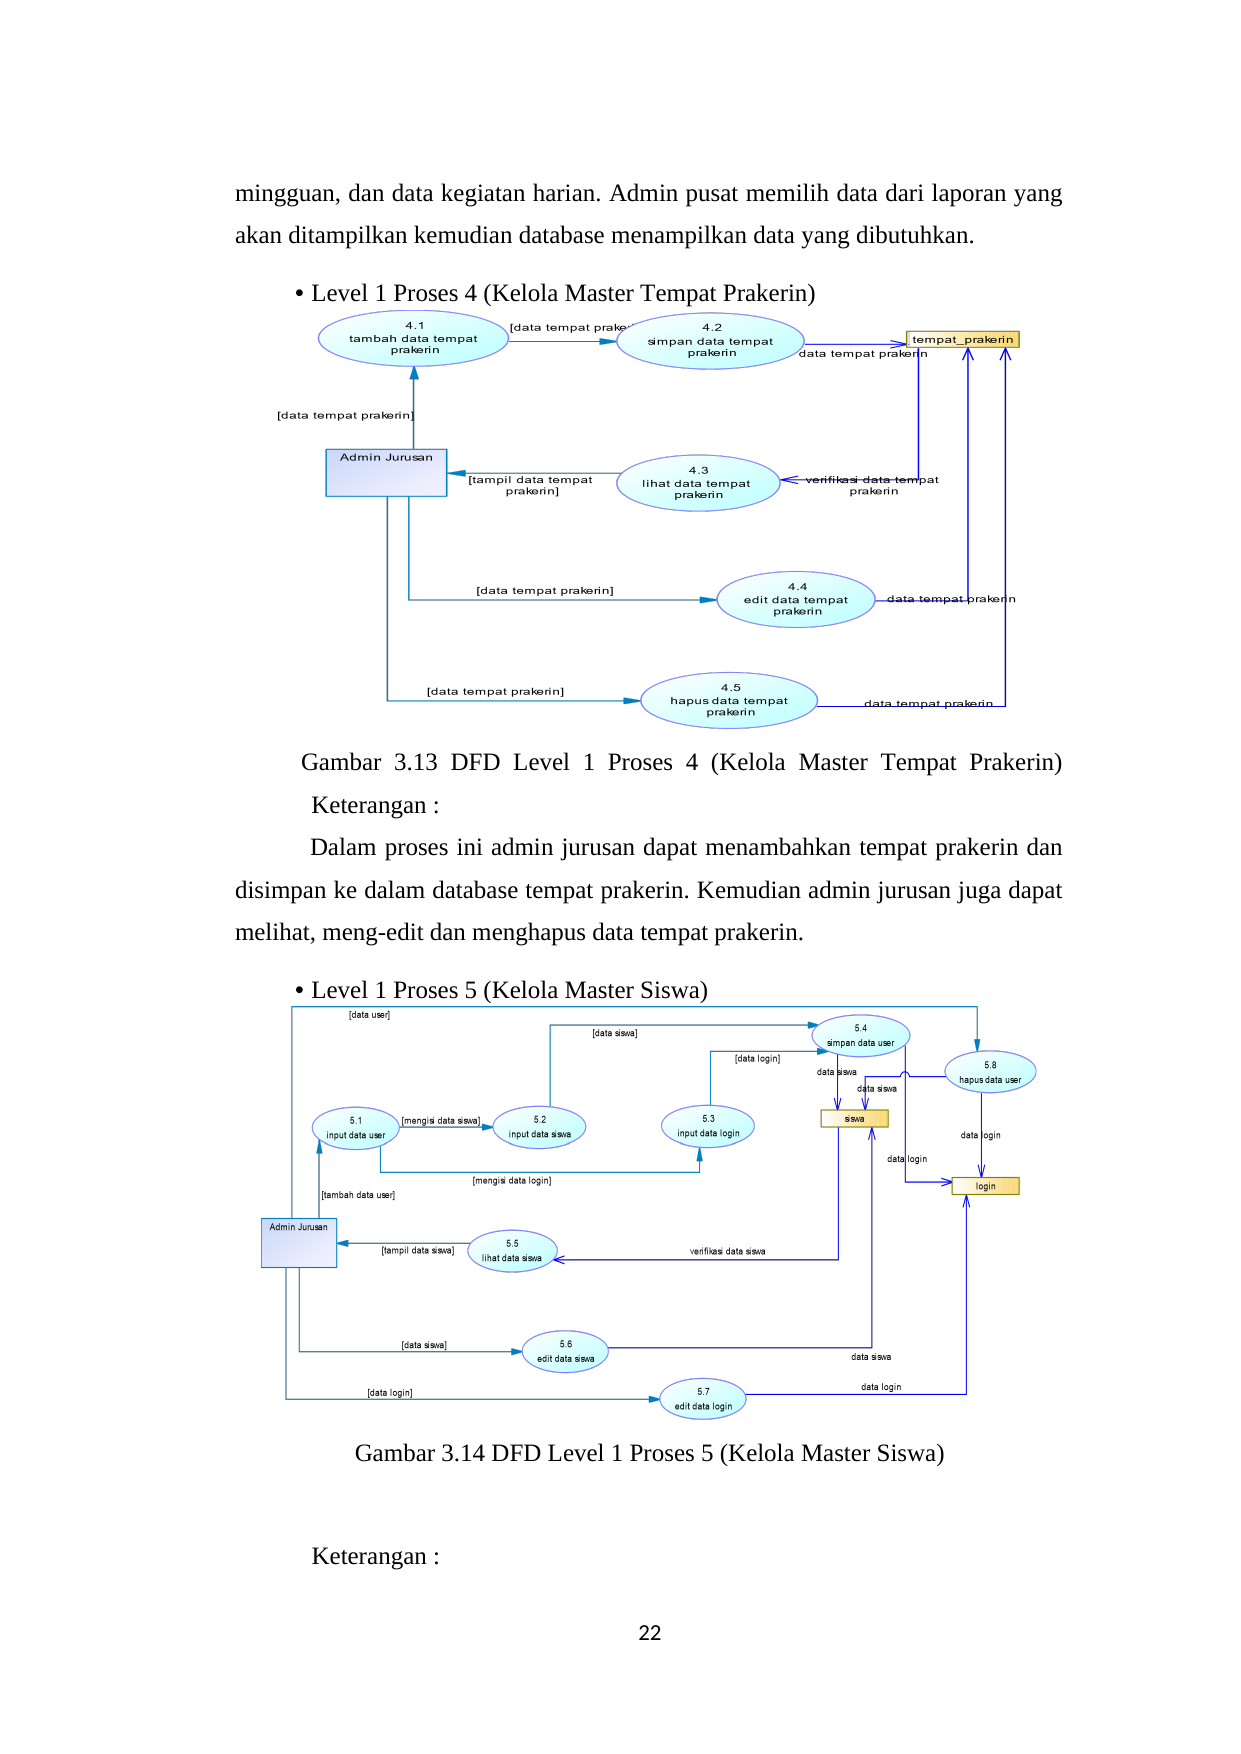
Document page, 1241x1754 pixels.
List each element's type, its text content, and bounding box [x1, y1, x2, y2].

text Gambar 3.13 DFD Level 1 Proses 4 (Kelola Master Tempat Prakerin) Keterangan : [301, 747, 1063, 818]
text Dalam proses ini admin jurusan dapat menambahkan tempat prakerin dan disimpan ke dalam database tempat prakerin. Kemudian admin jurusan juga dapat melihat, meng-edit dan menghapus data tempat prakerin. [235, 832, 1063, 946]
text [235, 178, 1063, 249]
list Level 1 Proses 5 (Kelola Master Siswa) [295, 975, 1063, 1004]
text Keterangan : [311, 1541, 1063, 1570]
picture [277, 309, 1020, 729]
text Gambar 3.14 DFD Level 1 Proses 5 (Kelola Master Siswa) [304, 1438, 995, 1467]
picture [260, 1006, 1037, 1420]
list Level 1 Proses 4 (Kelola Master Tempat Prakerin) [295, 278, 1063, 307]
